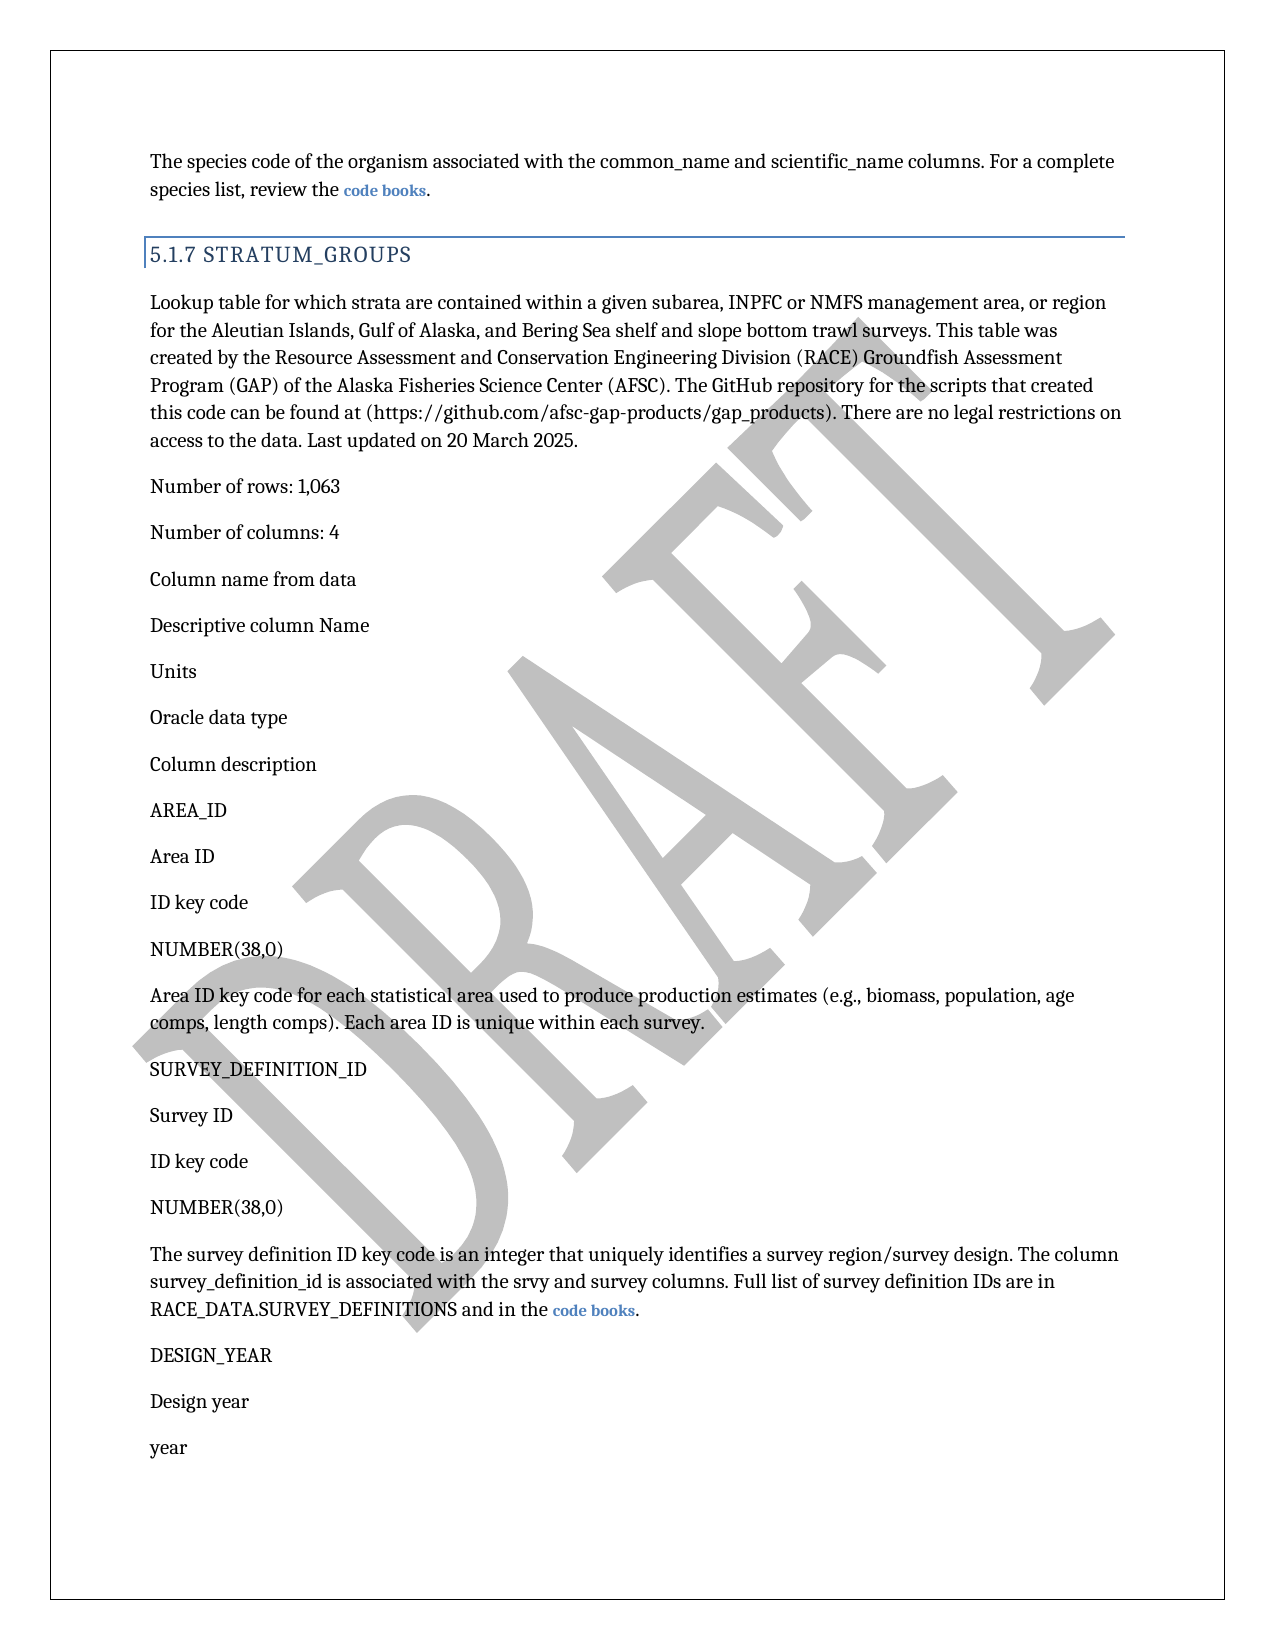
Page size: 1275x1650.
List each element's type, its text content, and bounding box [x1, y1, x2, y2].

text Number of columns: 4 [150, 521, 1125, 545]
text The survey definition ID key code is an integer that uniquely identifies a survey region/survey design. The column survey_definition_id is associated with the srvy and survey columns. Full list of survey definition IDs are in RACE_DATA.SURVEY_DEFINITIONS and in the code books. [150, 1242, 1125, 1321]
text Area ID key code for each statistical area used to produce production estimates (e.g., biomass, population, age comps, length comps). Each area ID is unique within each survey. [150, 983, 1125, 1035]
text DESIGN_YEAR [150, 1343, 1125, 1367]
text Column description [150, 752, 1125, 776]
text Number of rows: 1,063 [150, 475, 1125, 499]
text Area ID [150, 845, 1125, 869]
text SURVEY_DEFINITION_ID [150, 1057, 1125, 1081]
text Survey ID [150, 1103, 1125, 1127]
text Oracle data type [150, 706, 1125, 730]
text ID key code [150, 891, 1125, 915]
text Descriptive column Name [150, 613, 1125, 637]
text Design year [150, 1390, 1125, 1414]
text The species code of the organism associated with the common_name and scientific_name columns. For a complete species list, review the code books. [150, 150, 1125, 201]
text AREA_ID [150, 798, 1125, 822]
text Lookup table for which strata are contained within a given subarea, INPFC or NMFS management area, or region for the Aleutian Islands, Gulf of Alaska, and Bering Sea shelf and slope bottom trawl surveys. This table was created by the Resource Assessment and Conservation Engineering Division (RACE) Groundfish Assessment Program (GAP) of the Alaska Fisheries Science Center (AFSC). The GitHub repository for the scripts that created this code can be found at (https://github.com/afsc-gap-products/gap_products). There are no legal restrictions on access to the data. Last updated on 20 March 2025. [150, 291, 1125, 452]
text year [150, 1436, 1125, 1460]
text ID key code [150, 1150, 1125, 1174]
subtitle 5.1.7 STRATUM_GROUPS [146, 238, 1125, 268]
text NUMBER(38,0) [150, 1196, 1125, 1220]
text NUMBER(38,0) [150, 937, 1125, 961]
text Column name from data [150, 567, 1125, 591]
text Units [150, 660, 1125, 684]
